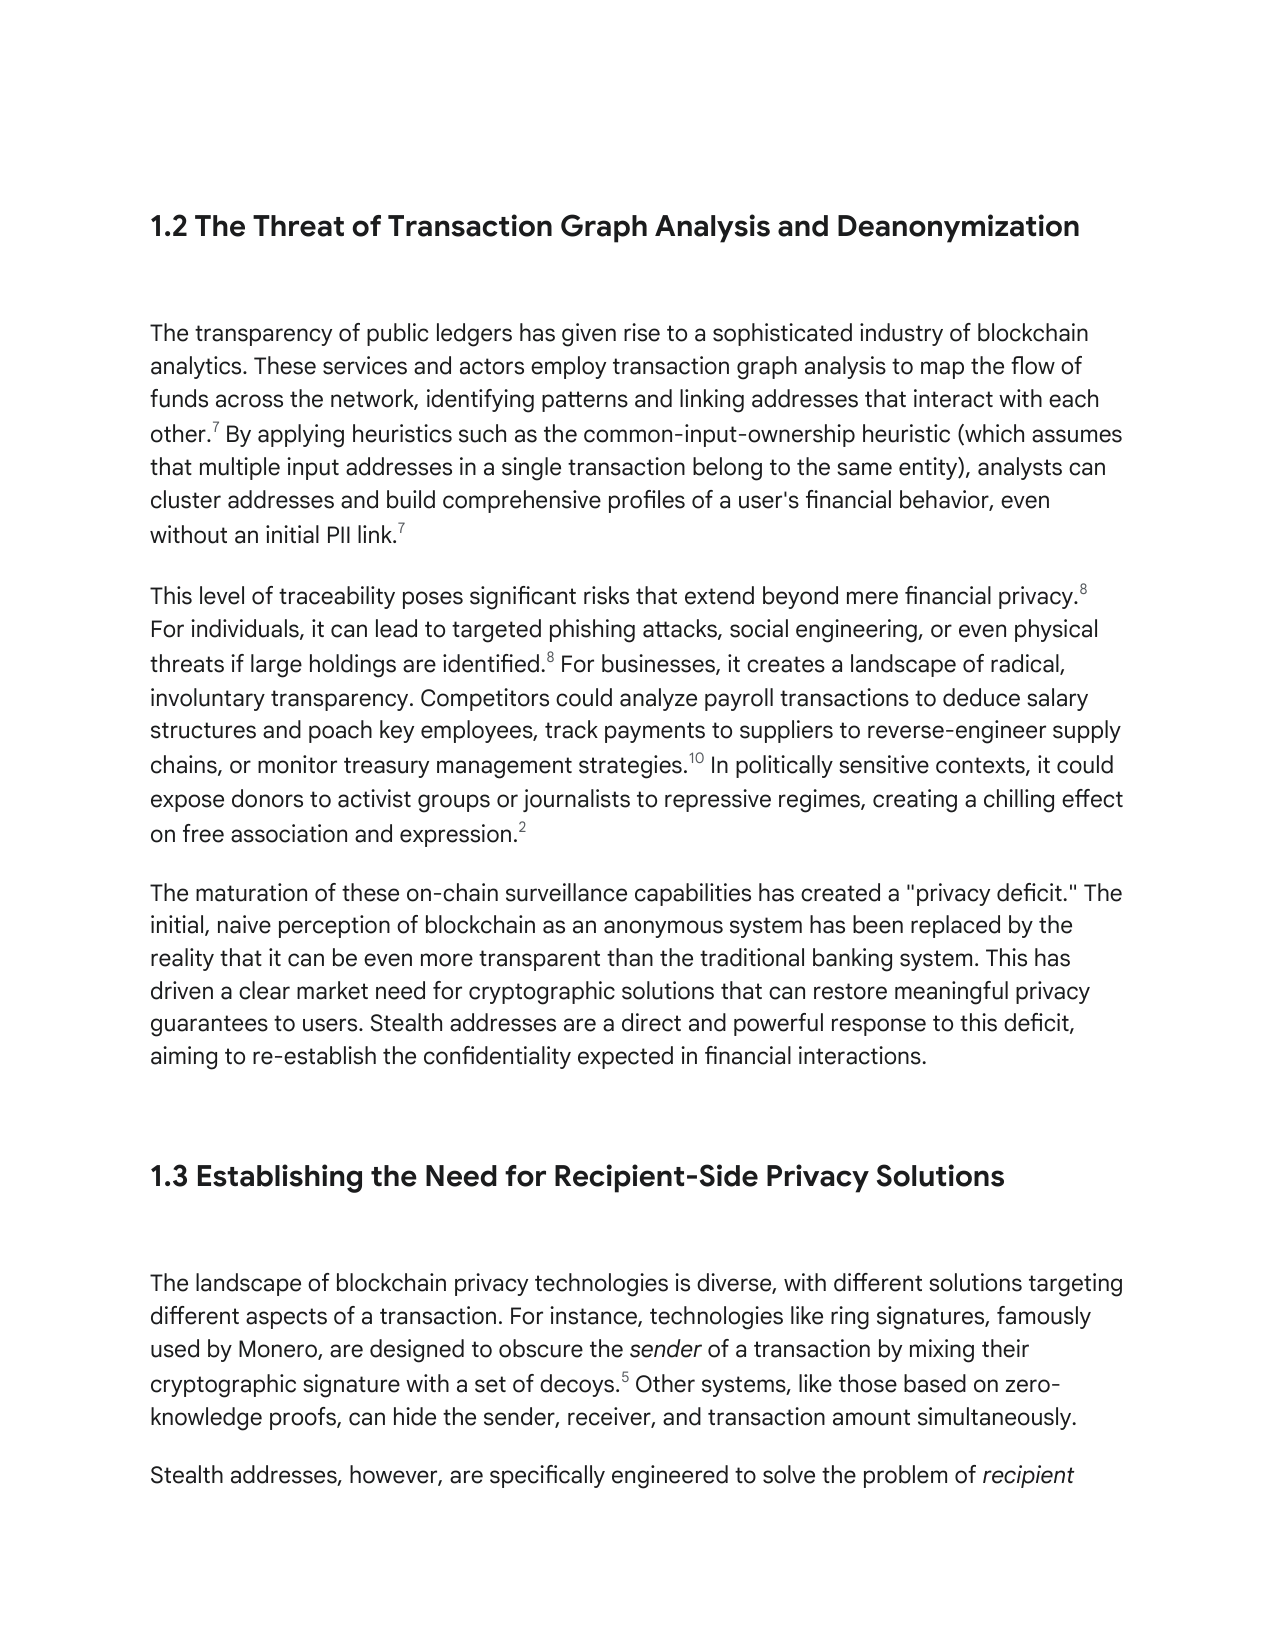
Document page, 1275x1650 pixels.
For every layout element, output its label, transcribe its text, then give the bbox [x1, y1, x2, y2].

text The transparency of public ledgers has given rise to a sophisticated industry of blockchain analytics. These services and actors employ transaction graph analysis to map the flow of funds across the network, identifying patterns and linking addresses that interact with each other.7 By applying heuristics such as the common-input-ownership heuristic (which assumes that multiple input addresses in a single transaction belong to the same entity), analysts can cluster addresses and build comprehensive profiles of a user's financial behavior, even without an initial PII link.7 [150, 319, 1125, 551]
text The landscape of blockchain privacy technologies is diverse, with different solutions targeting different aspects of a transaction. For instance, technologies like ring signatures, famously used by Monero, are designed to obscure the sender of a transaction by mixing their cryptographic signature with a set of decoys.5 Other systems, like those based on zero-knowledge proofs, can hide the sender, receiver, and transaction amount simultaneously. [150, 1269, 1125, 1432]
subtitle 1.2 The Threat of Transaction Graph Analysis and Deanonymization [150, 208, 1125, 244]
subtitle 1.3 Establishing the Need for Recipient-Side Privacy Solutions [150, 1158, 1125, 1194]
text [150, 1461, 1125, 1490]
text This level of traceability poses significant risks that extend beyond mere financial privacy.8 For individuals, it can lead to targeted phishing attacks, social engineering, or even physical threats if large holdings are identified.8 For businesses, it creates a landscape of radical, involuntary transparency. Competitors could analyze payroll transactions to deduce salary structures and poach key employees, track payments to suppliers to reverse-engineer supply chains, or monitor treasury management strategies.10 In politically sensitive contexts, it could expose donors to activist groups or journalists to repressive regimes, creating a chilling effect on free association and expression.2 [150, 580, 1125, 849]
text The maturation of these on-chain surveillance capabilities has created a "privacy deficit." The initial, naive perception of blockchain as an anonymous system has been replaced by the reality that it can be even more transparent than the traditional banking system. This has driven a clear market need for cryptographic solutions that can restore meaningful privacy guarantees to users. Stealth addresses are a direct and powerful response to this deficit, aiming to re-establish the confidentiality expected in financial interactions. [150, 879, 1125, 1071]
